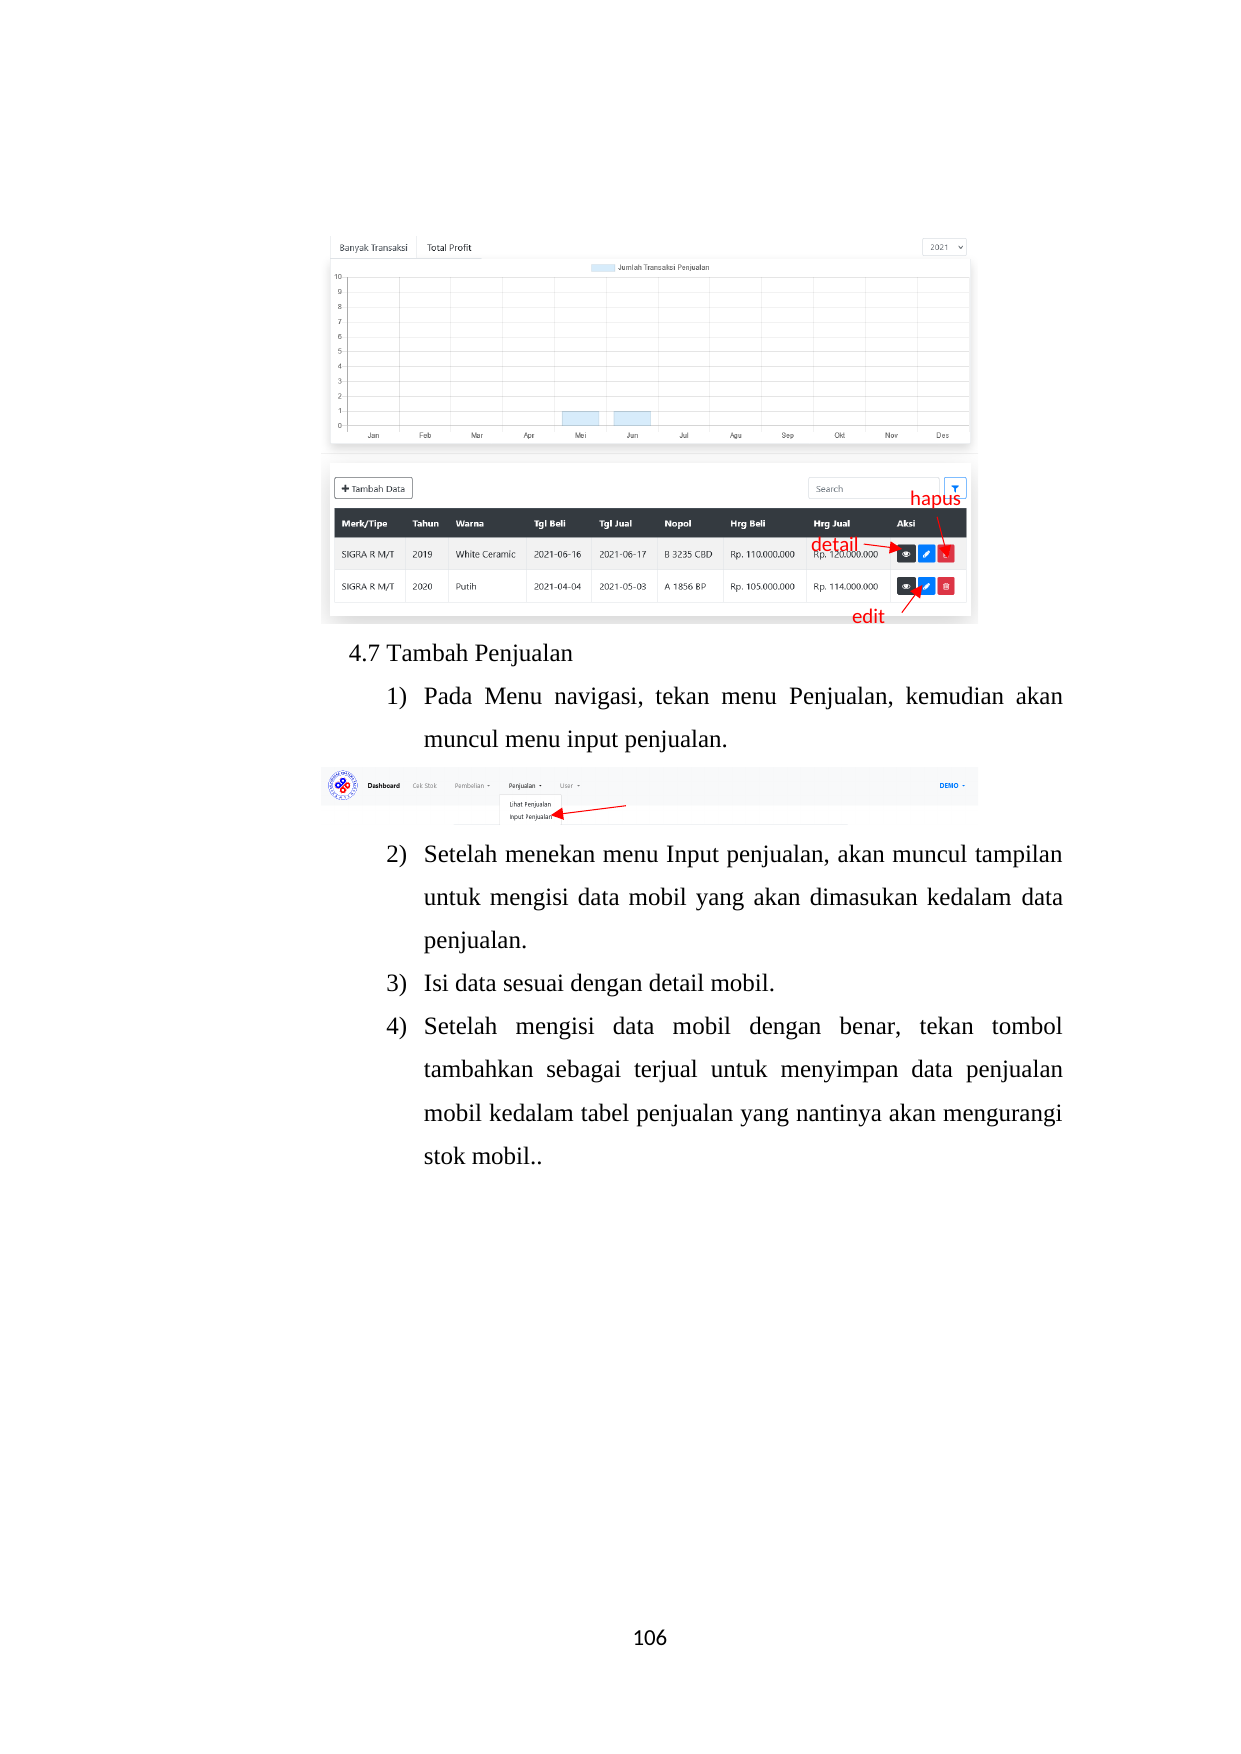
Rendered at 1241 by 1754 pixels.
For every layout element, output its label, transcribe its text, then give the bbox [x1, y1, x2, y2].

list Setelah mengisi data mobil dengan benar, tekan tombol tambahkan sebagai terjual untuk menyimpan data penjualan mobil kedalam tabel penjualan yang nantinya akan mengurangi stok mobil.. [386, 1011, 1063, 1169]
list 4.7 Tambah Penjualan [349, 638, 1063, 667]
picture [321, 767, 979, 825]
picture [321, 236, 979, 624]
list Isi data sesuai dengan detail mobil. [386, 968, 1063, 997]
list Pada Menu navigasi, tekan menu Penjualan, kemudian akan muncul menu input penjualan. [386, 681, 1063, 753]
list Setelah menekan menu Input penjualan, akan muncul tampilan untuk mengisi data mobil yang akan dimasukan kedalam data penjualan. [386, 839, 1063, 954]
